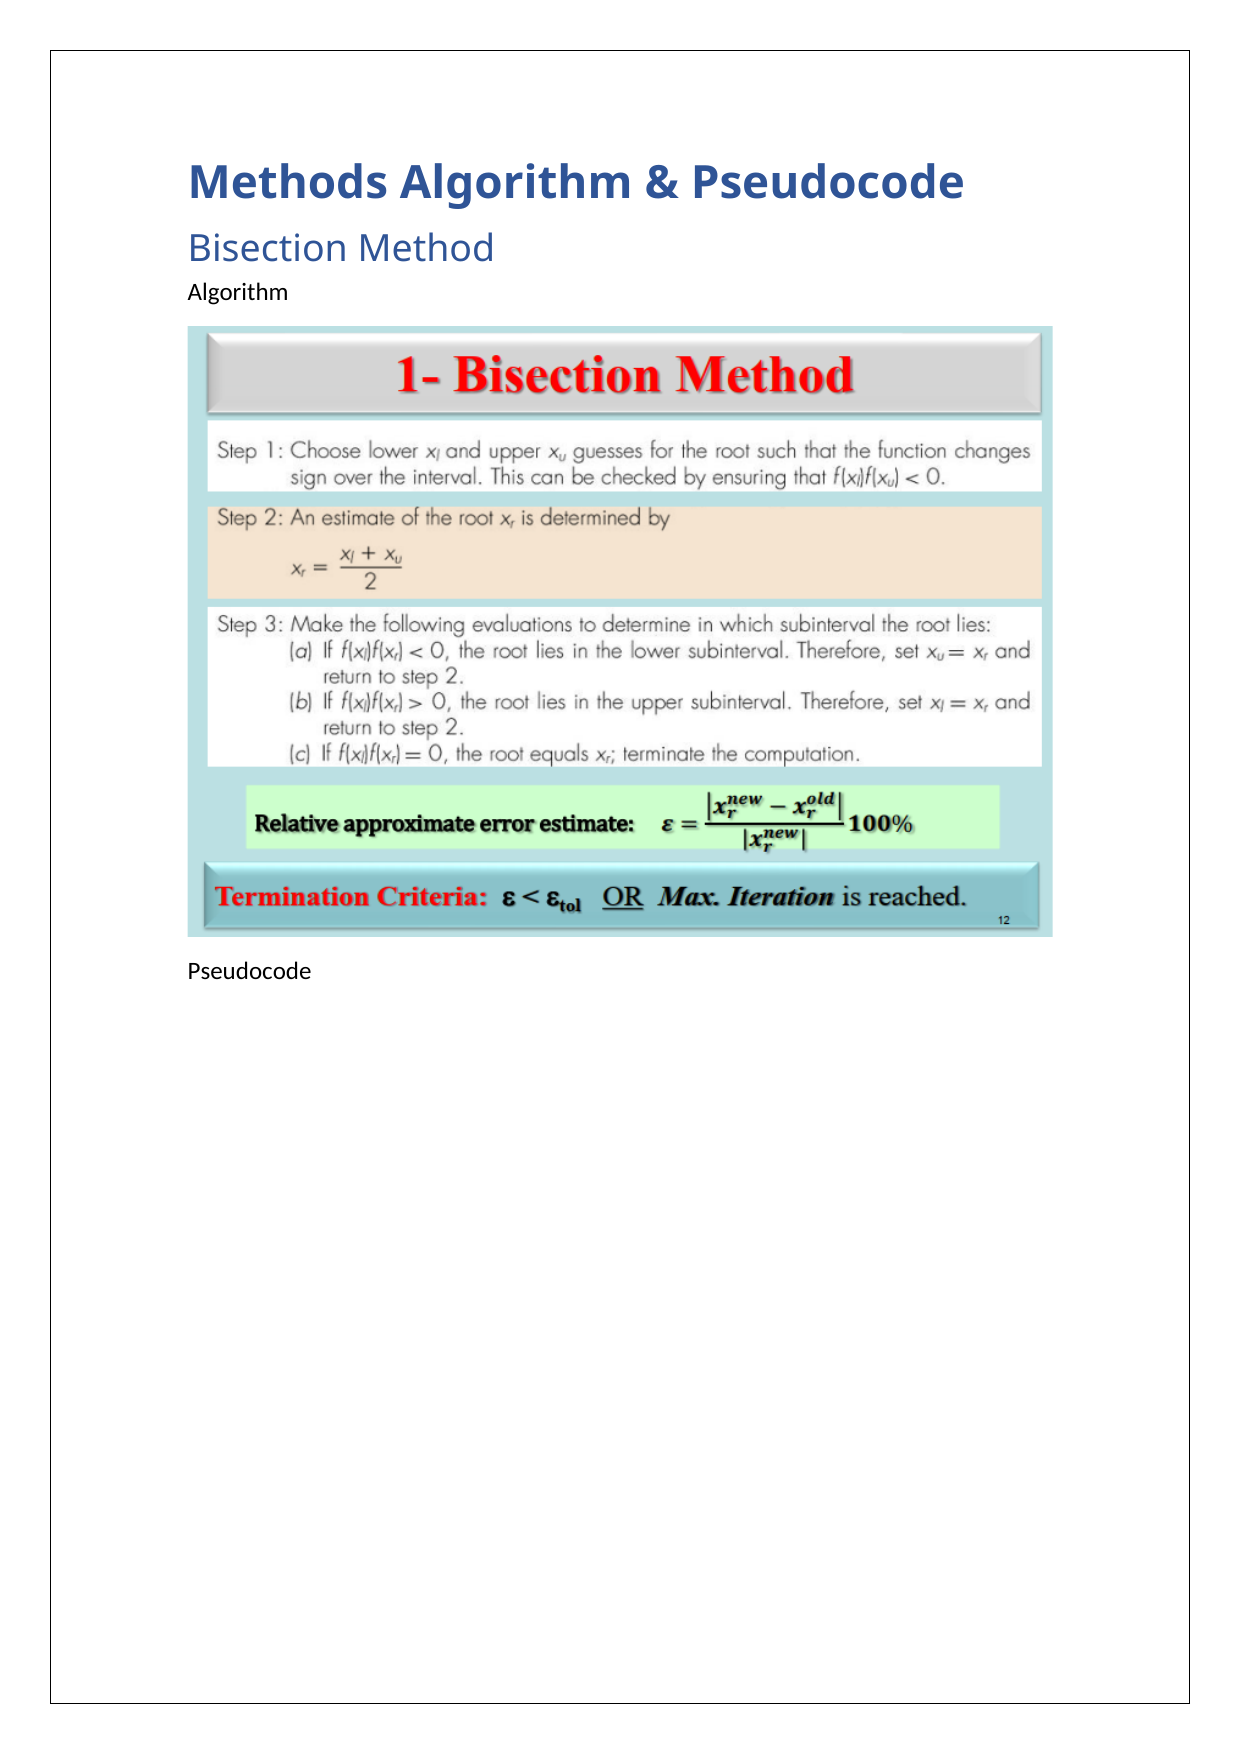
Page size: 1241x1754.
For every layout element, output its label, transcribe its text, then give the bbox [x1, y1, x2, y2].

text Algorithm [187, 277, 1053, 307]
picture [187, 326, 1053, 937]
subtitle Bisection Method [187, 221, 1053, 272]
text Pseudocode [187, 955, 1053, 986]
subtitle Methods Algorithm & Pseudocode [187, 150, 1053, 212]
